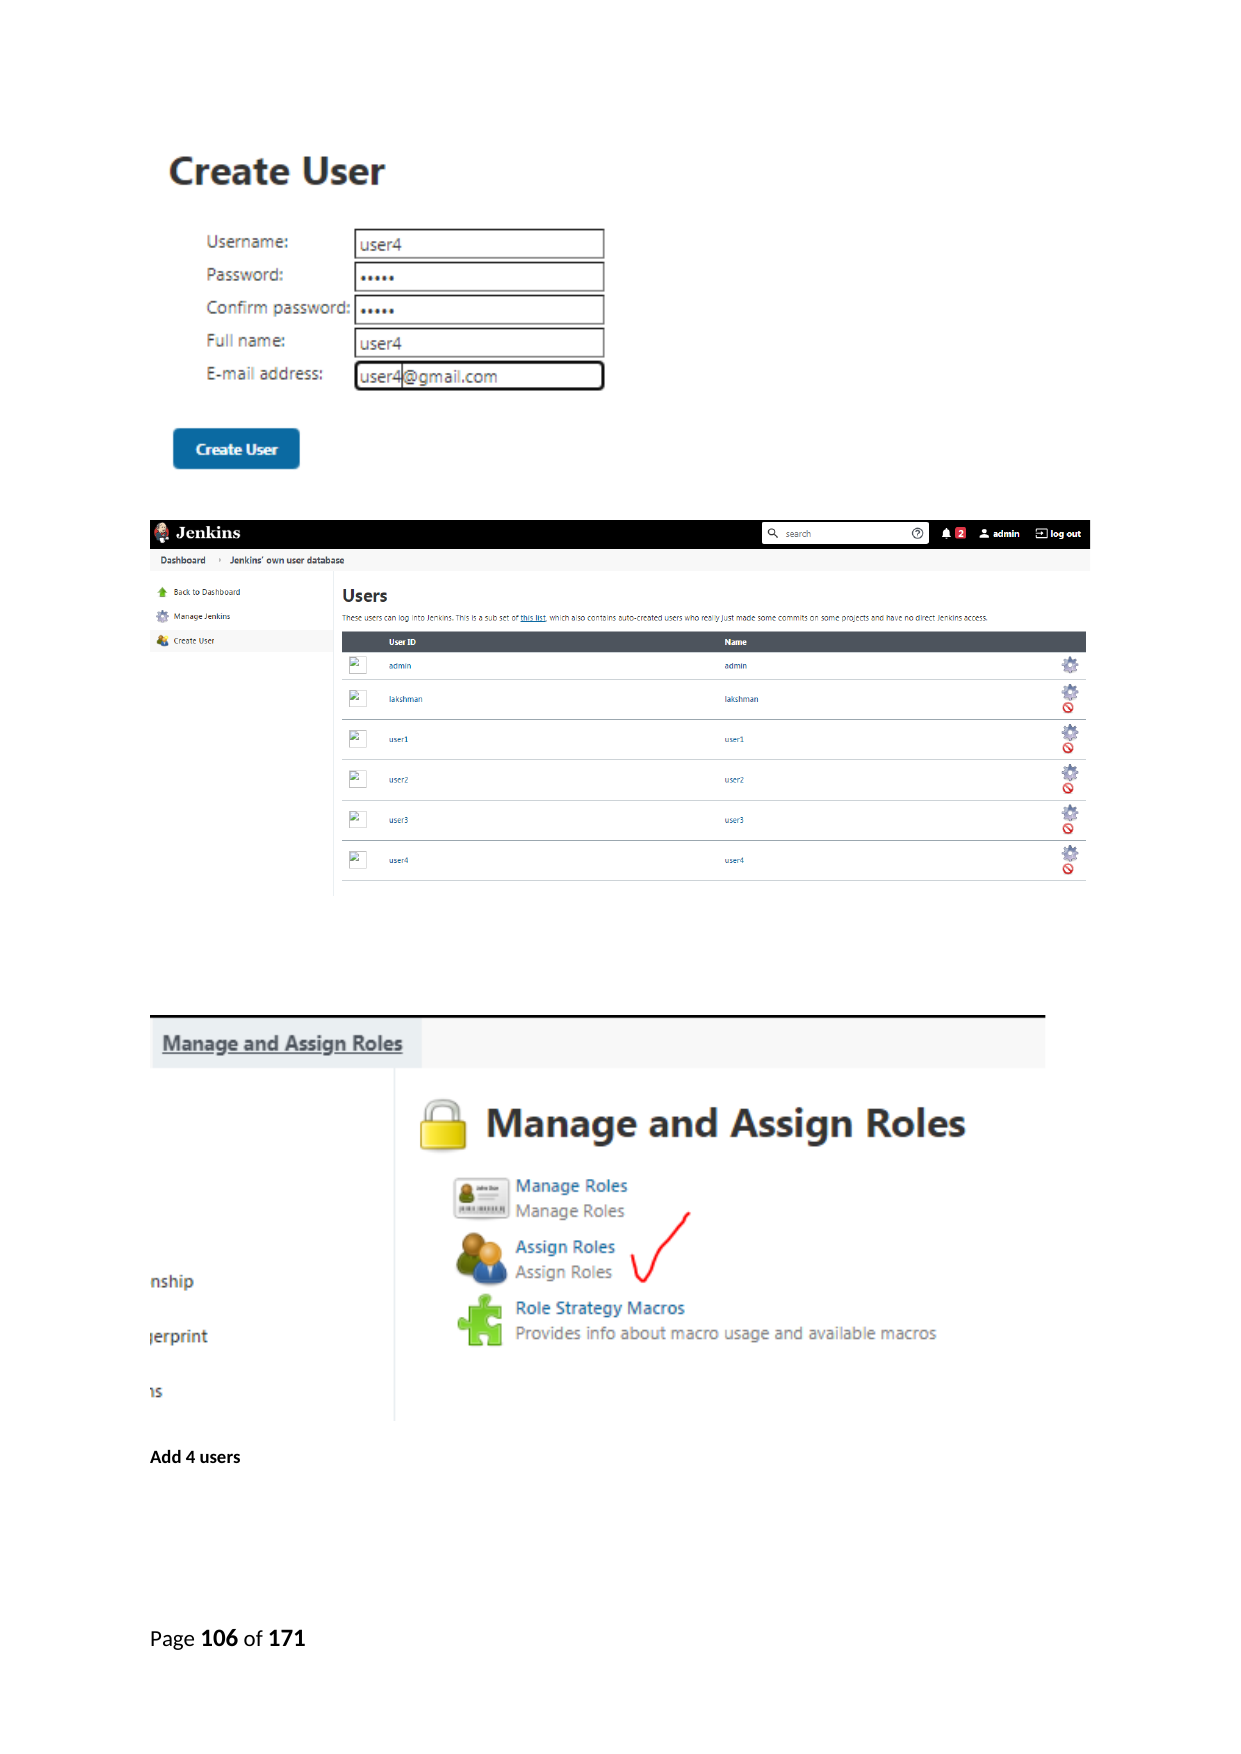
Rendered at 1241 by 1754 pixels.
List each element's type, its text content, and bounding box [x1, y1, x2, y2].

picture [150, 520, 1091, 896]
picture [150, 150, 697, 496]
text Add 4 users [150, 1445, 1090, 1468]
picture [150, 1015, 1046, 1421]
